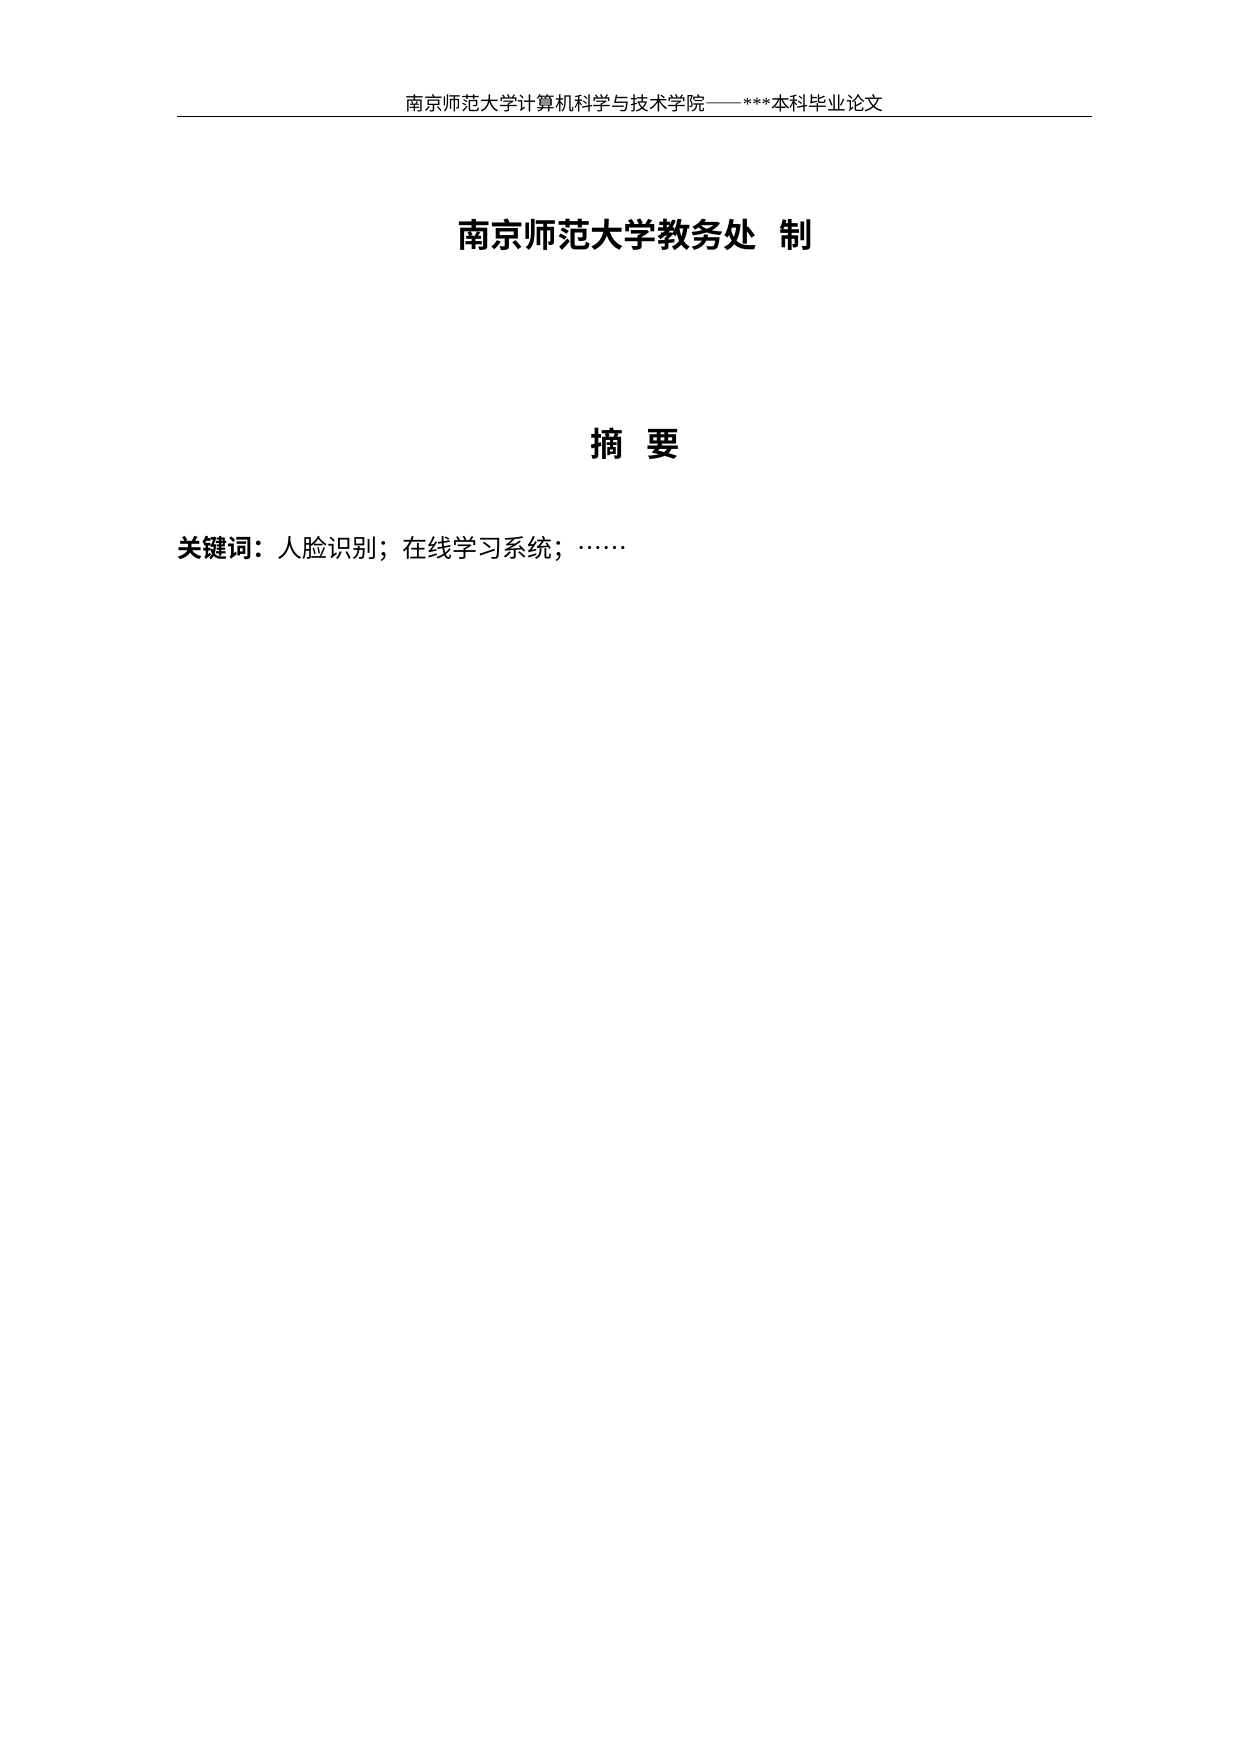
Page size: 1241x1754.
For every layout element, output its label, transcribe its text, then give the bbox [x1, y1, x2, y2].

subtitle 摘 要 [177, 409, 1092, 474]
text 关键词：人脸识别；在线学习系统；…… [177, 514, 1092, 579]
text 南京师范大学教务处 制 [177, 200, 1092, 265]
